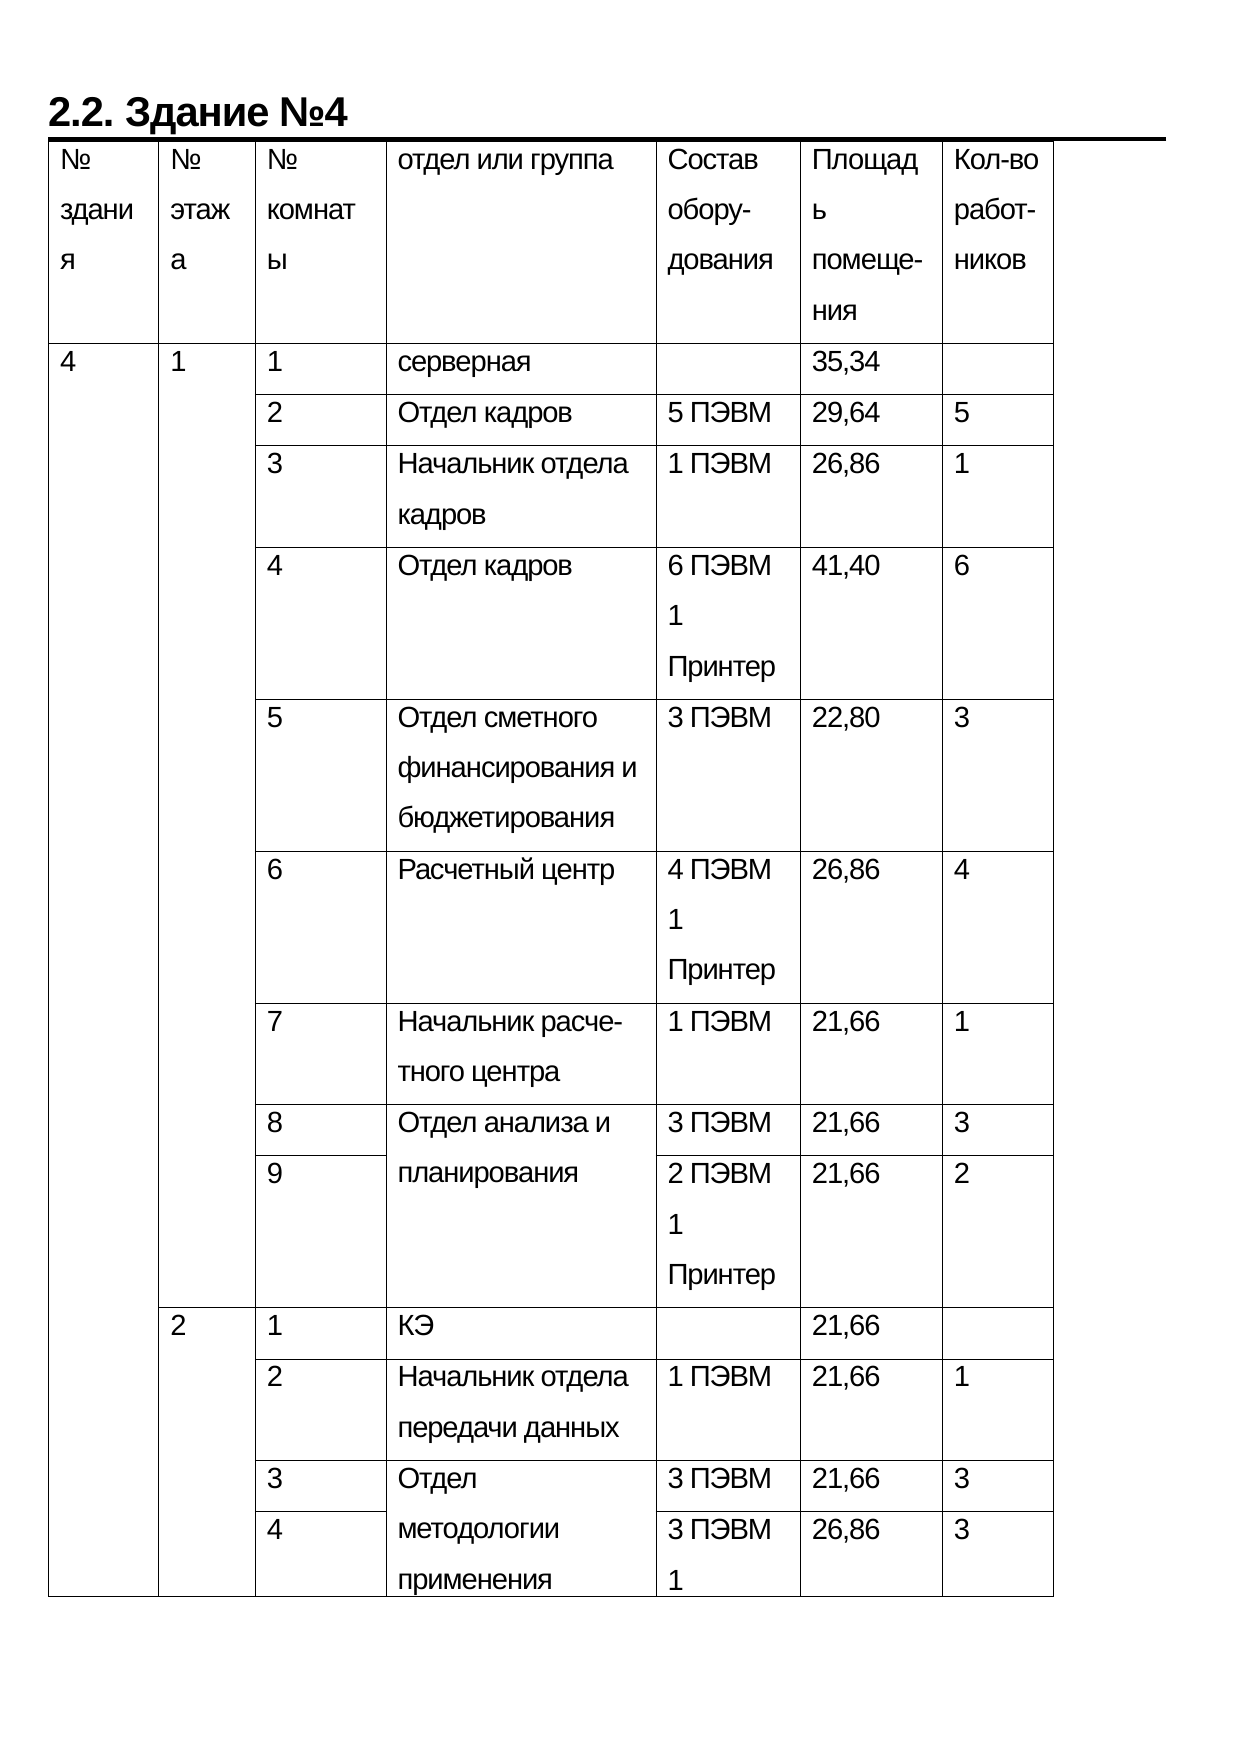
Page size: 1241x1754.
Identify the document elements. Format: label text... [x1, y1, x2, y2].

table_cell серверная [387, 344, 656, 394]
table_cell Отдел методологии применения правил пользования УС и тарификации [387, 1461, 656, 1596]
table_header отдел или группа [387, 142, 656, 343]
table_cell 3 ПЭВМ [657, 1461, 800, 1511]
table_cell 4 [49, 344, 158, 1596]
table_cell 8 [256, 1105, 386, 1155]
table_cell 22,80 [801, 700, 942, 851]
table_cell 6 [256, 852, 386, 1002]
table_header № этажа [159, 142, 255, 343]
table_cell 21,66 [801, 1004, 942, 1104]
table_cell 2 [943, 1156, 1053, 1307]
table_cell [657, 1308, 800, 1358]
table_cell 26,86 [801, 1512, 942, 1596]
table_cell 3 [256, 1461, 386, 1511]
table_cell 3 ПЭВМ 1 Принтер [657, 1512, 800, 1596]
table_header № здания [49, 142, 158, 343]
table_cell 3 [256, 446, 386, 547]
table_cell Расчетный центр [387, 852, 656, 1002]
table_cell 35,34 [801, 344, 942, 394]
table_cell 3 [943, 700, 1053, 851]
table_cell 9 [256, 1156, 386, 1307]
table_header Состав обору-дования [657, 142, 800, 343]
table_cell 5 ПЭВМ [657, 395, 800, 445]
table_header Площадь помеще-ния [801, 142, 942, 343]
table_cell Отдел кадров [387, 548, 656, 699]
table_cell 29,64 [801, 395, 942, 445]
table_cell 21,66 [801, 1461, 942, 1511]
table_cell [943, 1308, 1053, 1358]
table_cell Начальник расче-тного центра [387, 1004, 656, 1104]
table_cell 26,86 [801, 852, 942, 1002]
table_header № комнаты [256, 142, 386, 343]
table_cell 2 [256, 395, 386, 445]
table_cell 3 ПЭВМ [657, 1105, 800, 1155]
table_cell Отдел анализа и планирования [387, 1105, 656, 1307]
table_cell 2 [159, 1308, 255, 1596]
table_cell 1 ПЭВМ [657, 1004, 800, 1104]
table_cell 21,66 [801, 1156, 942, 1307]
table_cell 21,66 [801, 1308, 942, 1358]
table_cell 4 ПЭВМ 1 Принтер [657, 852, 800, 1002]
table_cell 3 ПЭВМ [657, 700, 800, 851]
table_cell 41,40 [801, 548, 942, 699]
table_cell 21,66 [801, 1105, 942, 1155]
table_cell 1 [943, 1004, 1053, 1104]
table_header Кол-во работ-ников [943, 142, 1053, 343]
table_cell 3 [943, 1512, 1053, 1596]
table_cell 5 [256, 700, 386, 851]
table_cell 6 ПЭВМ 1 Принтер [657, 548, 800, 699]
table_cell Начальник отдела передачи данных [387, 1360, 656, 1460]
table_cell 2 ПЭВМ 1 Принтер [657, 1156, 800, 1307]
table_cell 6 [943, 548, 1053, 699]
table_cell Отдел сметного финансирования и бюджетирования [387, 700, 656, 851]
table_cell 1 [159, 344, 255, 1307]
table_cell [657, 344, 800, 394]
table_cell КЭ [387, 1308, 656, 1358]
table_cell 4 [943, 852, 1053, 1002]
table_cell 1 [943, 1360, 1053, 1460]
table_cell 3 [943, 1461, 1053, 1511]
table_cell 1 ПЭВМ [657, 1360, 800, 1460]
table_cell Отдел кадров [387, 395, 656, 445]
table_cell 1 [256, 344, 386, 394]
table_cell Начальник отдела кадров [387, 446, 656, 547]
table_cell 4 [256, 1512, 386, 1596]
table_cell 1 [943, 446, 1053, 547]
table_cell 26,86 [801, 446, 942, 547]
table_cell 1 [256, 1308, 386, 1358]
table_cell 4 [256, 548, 386, 699]
table_cell 1 ПЭВМ [657, 446, 800, 547]
table_cell 7 [256, 1004, 386, 1104]
table_cell 3 [943, 1105, 1053, 1155]
table_cell 2 [256, 1360, 386, 1460]
table_cell [943, 344, 1053, 394]
text Здание №4 [48, 87, 1166, 137]
table_cell 5 [943, 395, 1053, 445]
table_cell 21,66 [801, 1360, 942, 1460]
